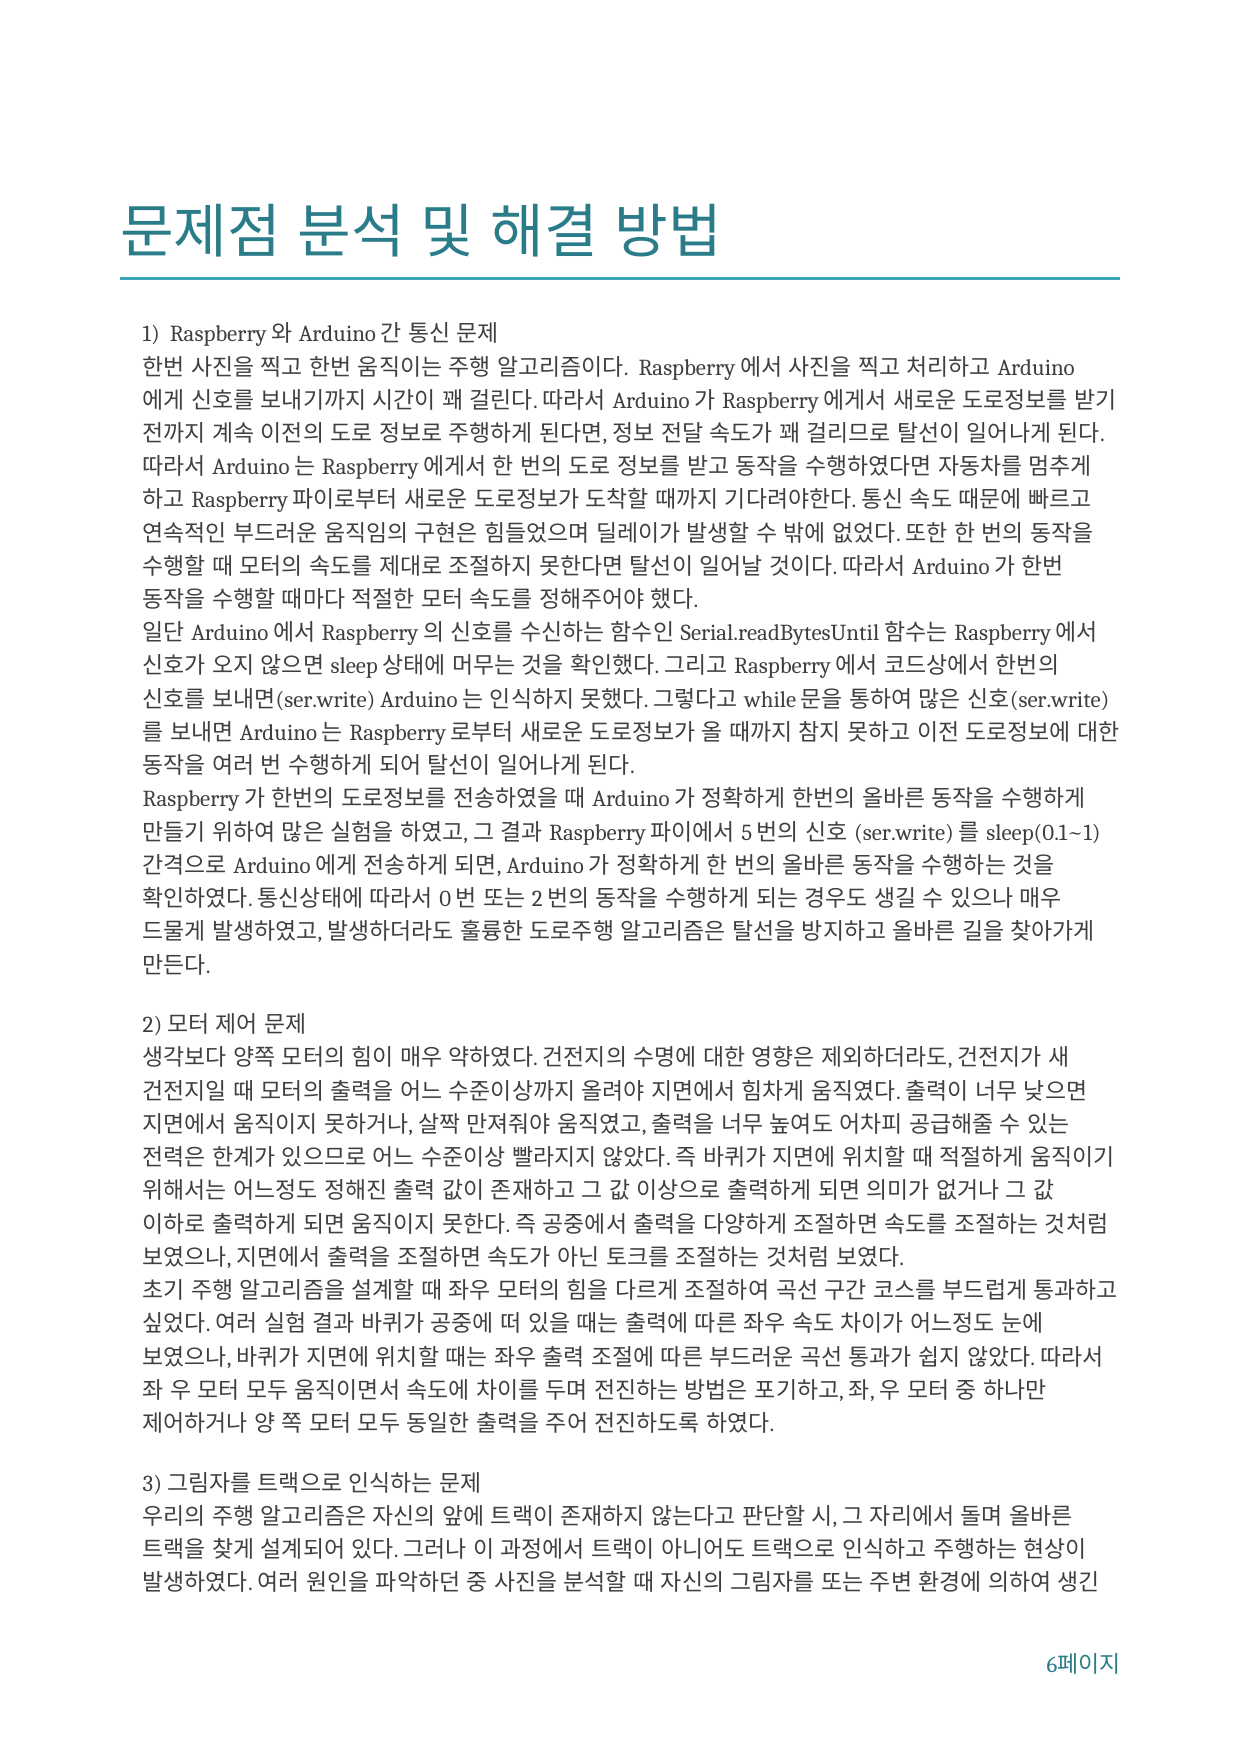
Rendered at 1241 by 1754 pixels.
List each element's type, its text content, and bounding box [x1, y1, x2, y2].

list Raspberry가 한번의 도로정보를 전송하였을 때 Arduino가 정확하게 한번의 올바른 동작을 수행하게 만들기 위하여 많은 실험을 하였고, 그 결과 Raspberry파이에서 5번의 신호 (ser.write) 를 sleep(0.1~1) 간격으로 Arduino에게 전송하게 되면, Arduino가 정확하게 한 번의 올바른 동작을 수행하는 것을 확인하였다. 통신상태에 따라서 0번 또는 2번의 동작을 수행하게 되는 경우도 생길 수 있으나 매우 드물게 발생하였고, 발생하더라도 훌륭한 도로주행 알고리즘은 탈선을 방지하고 올바른 길을 찾아가게 만든다. [142, 780, 1120, 980]
list 초기 주행 알고리즘을 설계할 때 좌우 모터의 힘을 다르게 조절하여 곡선 구간 코스를 부드럽게 통과하고 싶었다. 여러 실험 결과 바퀴가 공중에 떠 있을 때는 출력에 따른 좌우 속도 차이가 어느정도 눈에 보였으나, 바퀴가 지면에 위치할 때는 좌우 출력 조절에 따른 부드러운 곡선 통과가 쉽지 않았다. 따라서 좌 우 모터 모두 움직이면서 속도에 차이를 두며 전진하는 방법은 포기하고, 좌, 우 모터 중 하나만 제어하거나 양 쪽 모터 모두 동일한 출력을 주어 전진하도록 하였다. [142, 1272, 1120, 1438]
list 한번 사진을 찍고 한번 움직이는 주행 알고리즘이다. Raspberry에서 사진을 찍고 처리하고 Arduino에게 신호를 보내기까지 시간이 꽤 걸린다. 따라서 Arduino가 Raspberry에게서 새로운 도로정보를 받기 전까지 계속 이전의 도로 정보로 주행하게 된다면, 정보 전달 속도가 꽤 걸리므로 탈선이 일어나게 된다. 따라서 Arduino는 Raspberry에게서 한 번의 도로 정보를 받고 동작을 수행하였다면 자동차를 멈추게 하고 Raspberry파이로부터 새로운 도로정보가 도착할 때까지 기다려야한다. 통신 속도 때문에 빠르고 연속적인 부드러운 움직임의 구현은 힘들었으며 딜레이가 발생할 수 밖에 없었다. 또한 한 번의 동작을 수행할 때 모터의 속도를 제대로 조절하지 못한다면 탈선이 일어날 것이다. 따라서 Arduino가 한번 동작을 수행할 때마다 적절한 모터 속도를 정해주어야 했다. [142, 348, 1120, 614]
list 생각보다 양쪽 모터의 힘이 매우 약하였다. 건전지의 수명에 대한 영향은 제외하더라도, 건전지가 새 건전지일 때 모터의 출력을 어느 수준이상까지 올려야 지면에서 힘차게 움직였다. 출력이 너무 낮으면 지면에서 움직이지 못하거나, 살짝 만져줘야 움직였고, 출력을 너무 높여도 어차피 공급해줄 수 있는 전력은 한계가 있으므로 어느 수준이상 빨라지지 않았다. 즉 바퀴가 지면에 위치할 때 적절하게 움직이기 위해서는 어느정도 정해진 출력 값이 존재하고 그 값 이상으로 출력하게 되면 의미가 없거나 그 값 이하로 출력하게 되면 움직이지 못한다. 즉 공중에서 출력을 다양하게 조절하면 속도를 조절하는 것처럼 보였으나, 지면에서 출력을 조절하면 속도가 아닌 토크를 조절하는 것처럼 보였다. [142, 1039, 1120, 1272]
list 1) Raspberry와 Arduino간 통신 문제 [142, 315, 1120, 348]
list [142, 1498, 1120, 1597]
list 2) 모터 제어 문제 [142, 1006, 1120, 1039]
list 일단 Arduino에서 Raspberry의 신호를 수신하는 함수인 Serial.readBytesUntil 함수는 Raspberry에서 신호가 오지 않으면 sleep상태에 머무는 것을 확인했다. 그리고 Raspberry에서 코드상에서 한번의 신호를 보내면(ser.write) Arduino는 인식하지 못했다. 그렇다고 while문을 통하여 많은 신호(ser.write)를 보내면 Arduino는 Raspberry로부터 새로운 도로정보가 올 때까지 참지 못하고 이전 도로정보에 대한 동작을 여러 번 수행하게 되어 탈선이 일어나게 된다. [142, 614, 1120, 780]
list 3) 그림자를 트랙으로 인식하는 문제 [142, 1464, 1120, 1498]
title 문제점 분석 및 해결 방법 [120, 184, 1120, 277]
